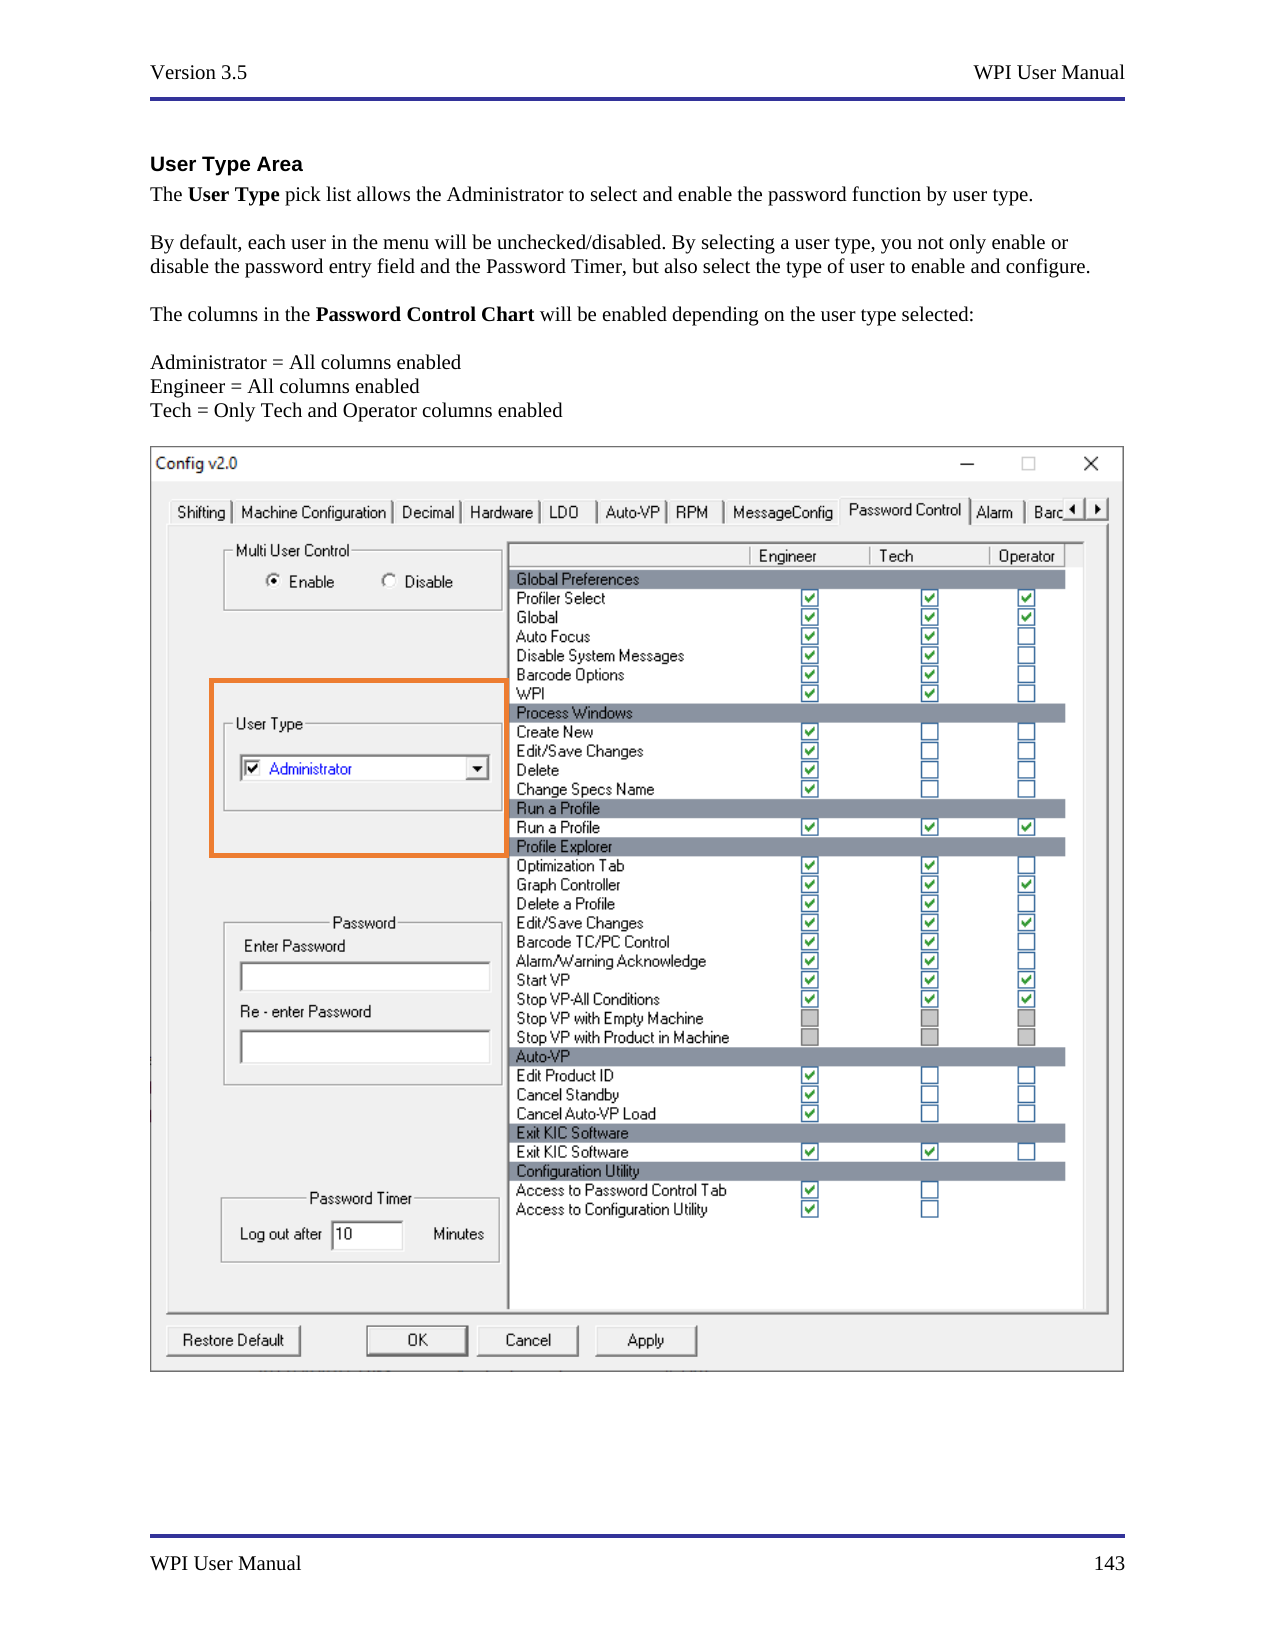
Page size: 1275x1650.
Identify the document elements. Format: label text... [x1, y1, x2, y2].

text Administrator = All columns enabled [150, 350, 1125, 374]
text The User Type pick list allows the Administrator to select and enable the password function by user type. [150, 182, 1125, 206]
text The columns in the Password Control Chart will be enabled depending on the user type selected: [150, 302, 1125, 326]
text Tech = Only Tech and Operator columns enabled [150, 398, 1125, 422]
text By default, each user in the menu will be unchecked/disabled. By selecting a user type, you not only enable or disable the password entry field and the Password Timer, but also select the type of user to enable and configure. [150, 230, 1125, 278]
picture [150, 446, 1124, 1372]
text Engineer = All columns enabled [150, 374, 1125, 398]
subtitle User Type Area [150, 152, 1125, 176]
